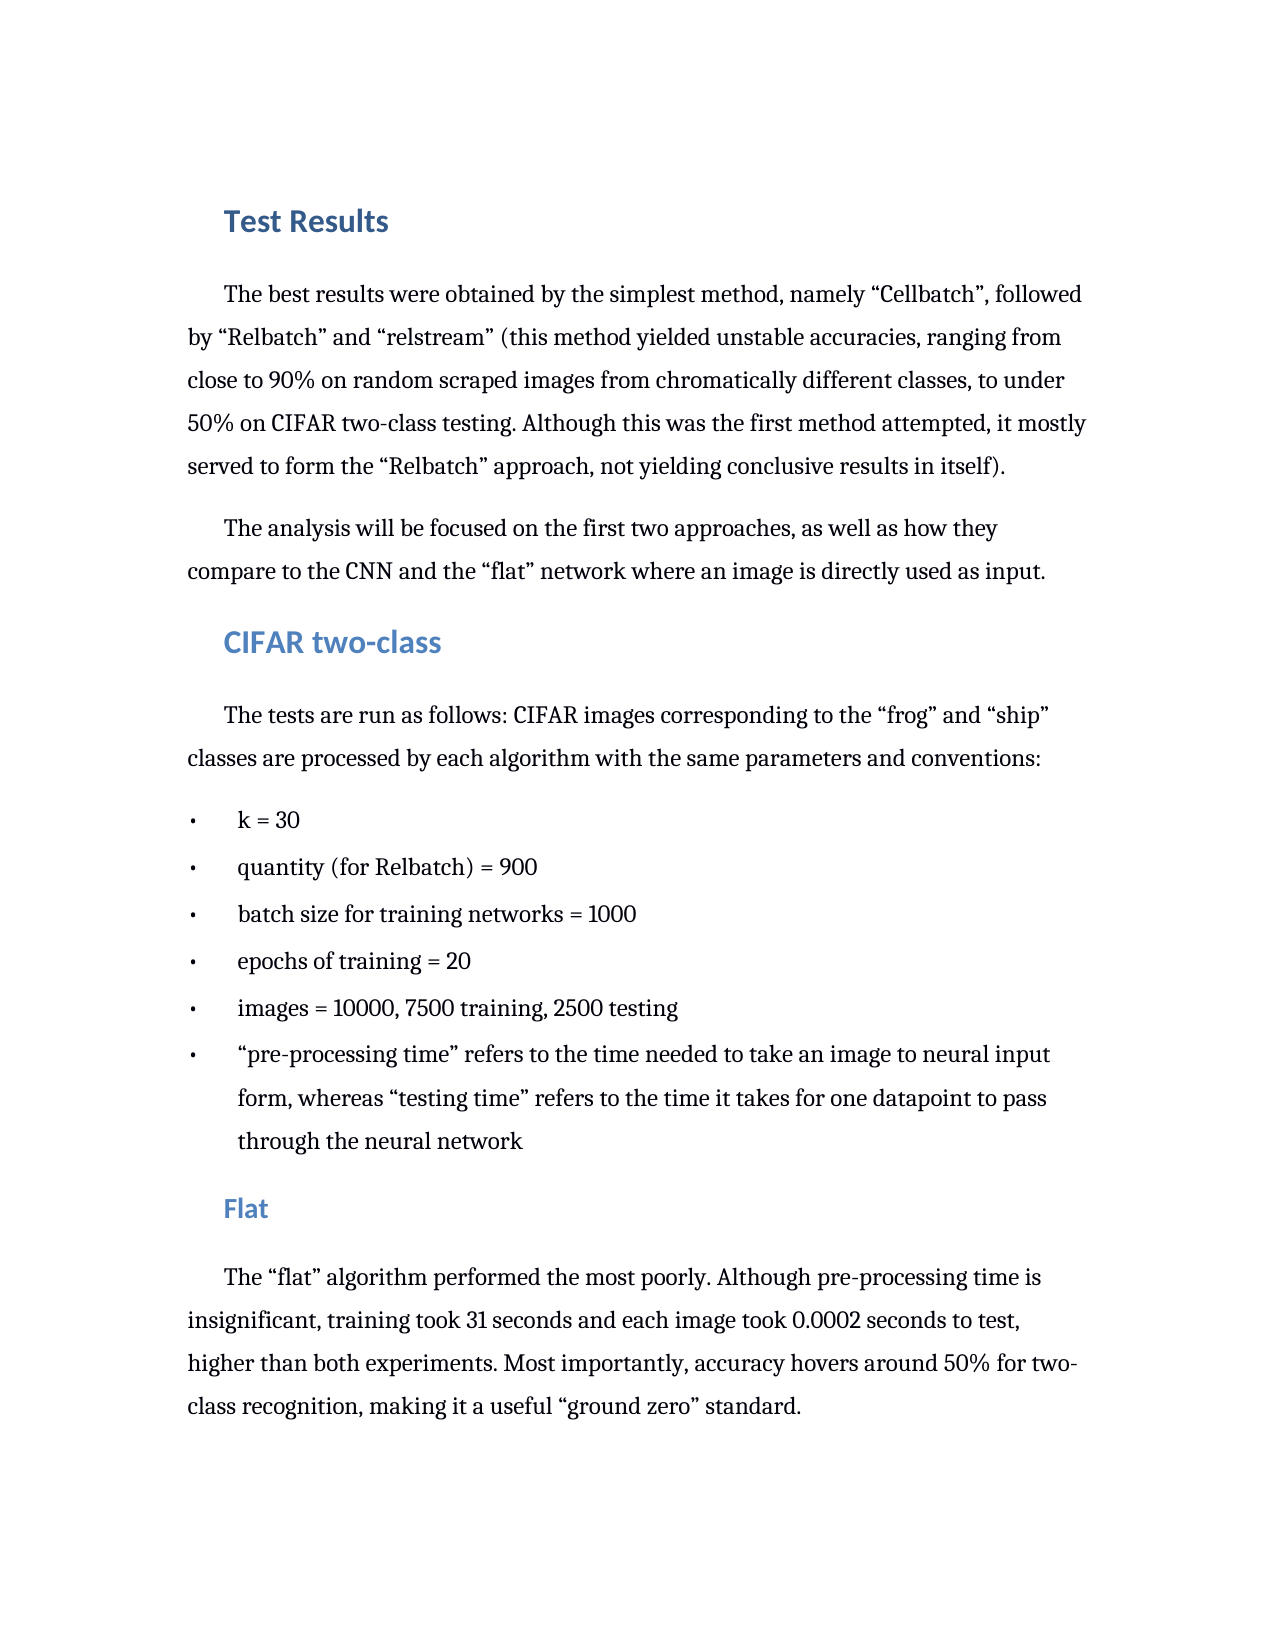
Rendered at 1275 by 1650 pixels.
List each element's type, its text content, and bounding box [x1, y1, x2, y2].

text The tests are run as follows: CIFAR images corresponding to the “frog” and “ship” classes are processed by each algorithm with the same parameters and conventions: [187, 701, 1087, 773]
subtitle Flat [187, 1191, 1087, 1226]
list k = 30 [187, 806, 1087, 835]
text The best results were obtained by the simplest method, namely “Cellbatch”, followed by “Relbatch” and “relstream” (this method yielded unstable accuracies, ranging from close to 90% on random scraped images from chromatically different classes, to under 50% on CIFAR two-class testing. Although this was the first method attempted, it mostly served to form the “Relbatch” approach, not yielding conclusive results in itself). [187, 280, 1087, 481]
list batch size for training networks = 1000 [187, 900, 1087, 928]
list images = 10000, 7500 training, 2500 testing [187, 993, 1087, 1022]
text The “flat” algorithm performed the most poorly. Although pre-processing time is insignificant, training took 31 seconds and each image took 0.0002 seconds to test, higher than both experiments. Most importantly, accuracy hovers around 50% for two-class recognition, making it a useful “ground zero” standard. [187, 1263, 1087, 1421]
subtitle Test Results [187, 200, 1087, 241]
subtitle CIFAR two-class [187, 621, 1087, 662]
list epochs of training = 20 [187, 947, 1087, 975]
list quantity (for Relbatch) = 900 [187, 853, 1087, 882]
text The analysis will be focused on the first two approaches, as well as how they compare to the CNN and the “flat” network where an image is directly used as input. [187, 514, 1087, 586]
list “pre-processing time” refers to the time needed to take an image to neural input form, whereas “testing time” refers to the time it takes for one datapoint to pass through the neural network [187, 1040, 1087, 1155]
